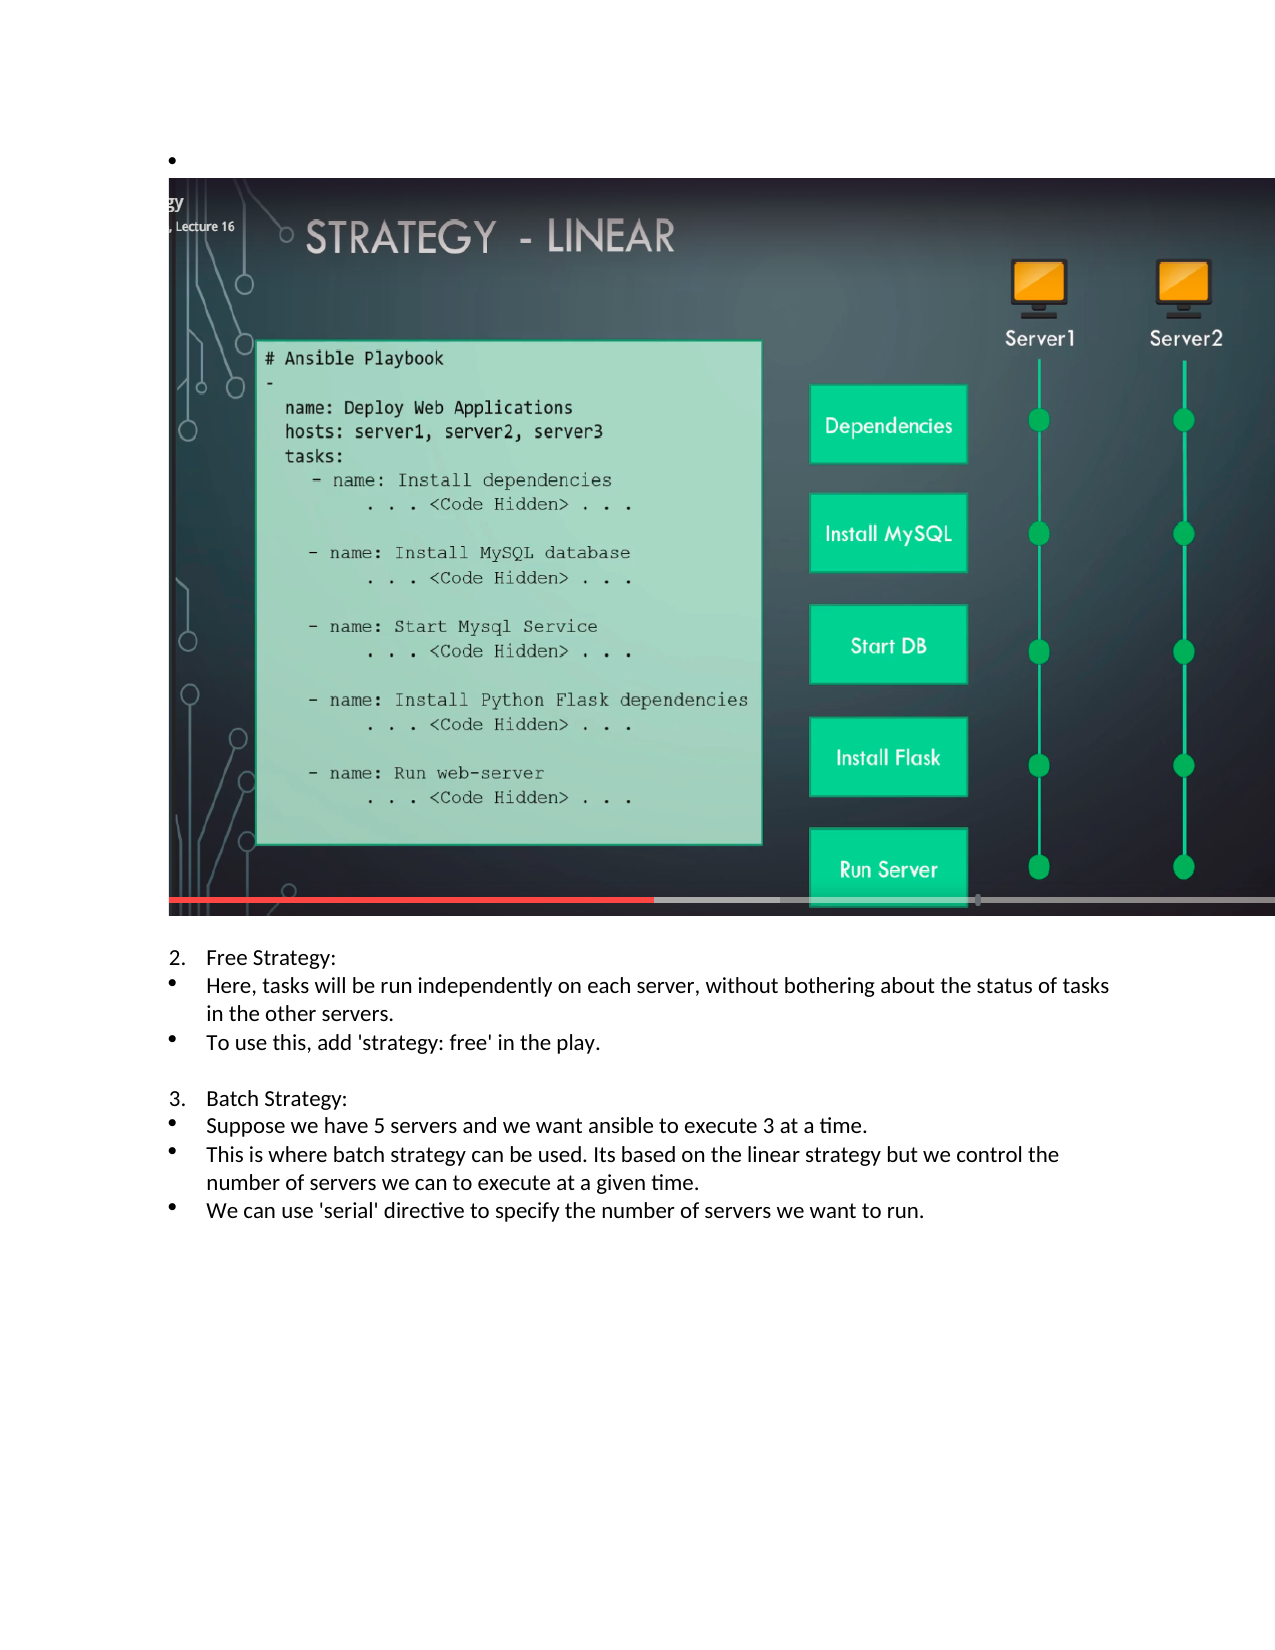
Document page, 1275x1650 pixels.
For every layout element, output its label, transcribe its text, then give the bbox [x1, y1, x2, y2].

list Suppose we have 5 servers and we want ansible to execute 3 at a time. [169, 1112, 1125, 1140]
list This is where batch strategy can be used. Its based on the linear strategy but we control the number of servers we can to execute at a given time. [169, 1140, 1125, 1196]
list Batch Strategy: [169, 1084, 1125, 1112]
picture [168, 178, 1275, 916]
list Free Strategy: [169, 943, 1125, 972]
list To use this, add 'strategy: free' in the play. [169, 1028, 1125, 1056]
list Here, tasks will be run independently on each server, without bothering about the status of tasks in the other servers. [169, 972, 1125, 1028]
list We can use 'serial' directive to specify the number of servers we want to run. [169, 1196, 1125, 1224]
